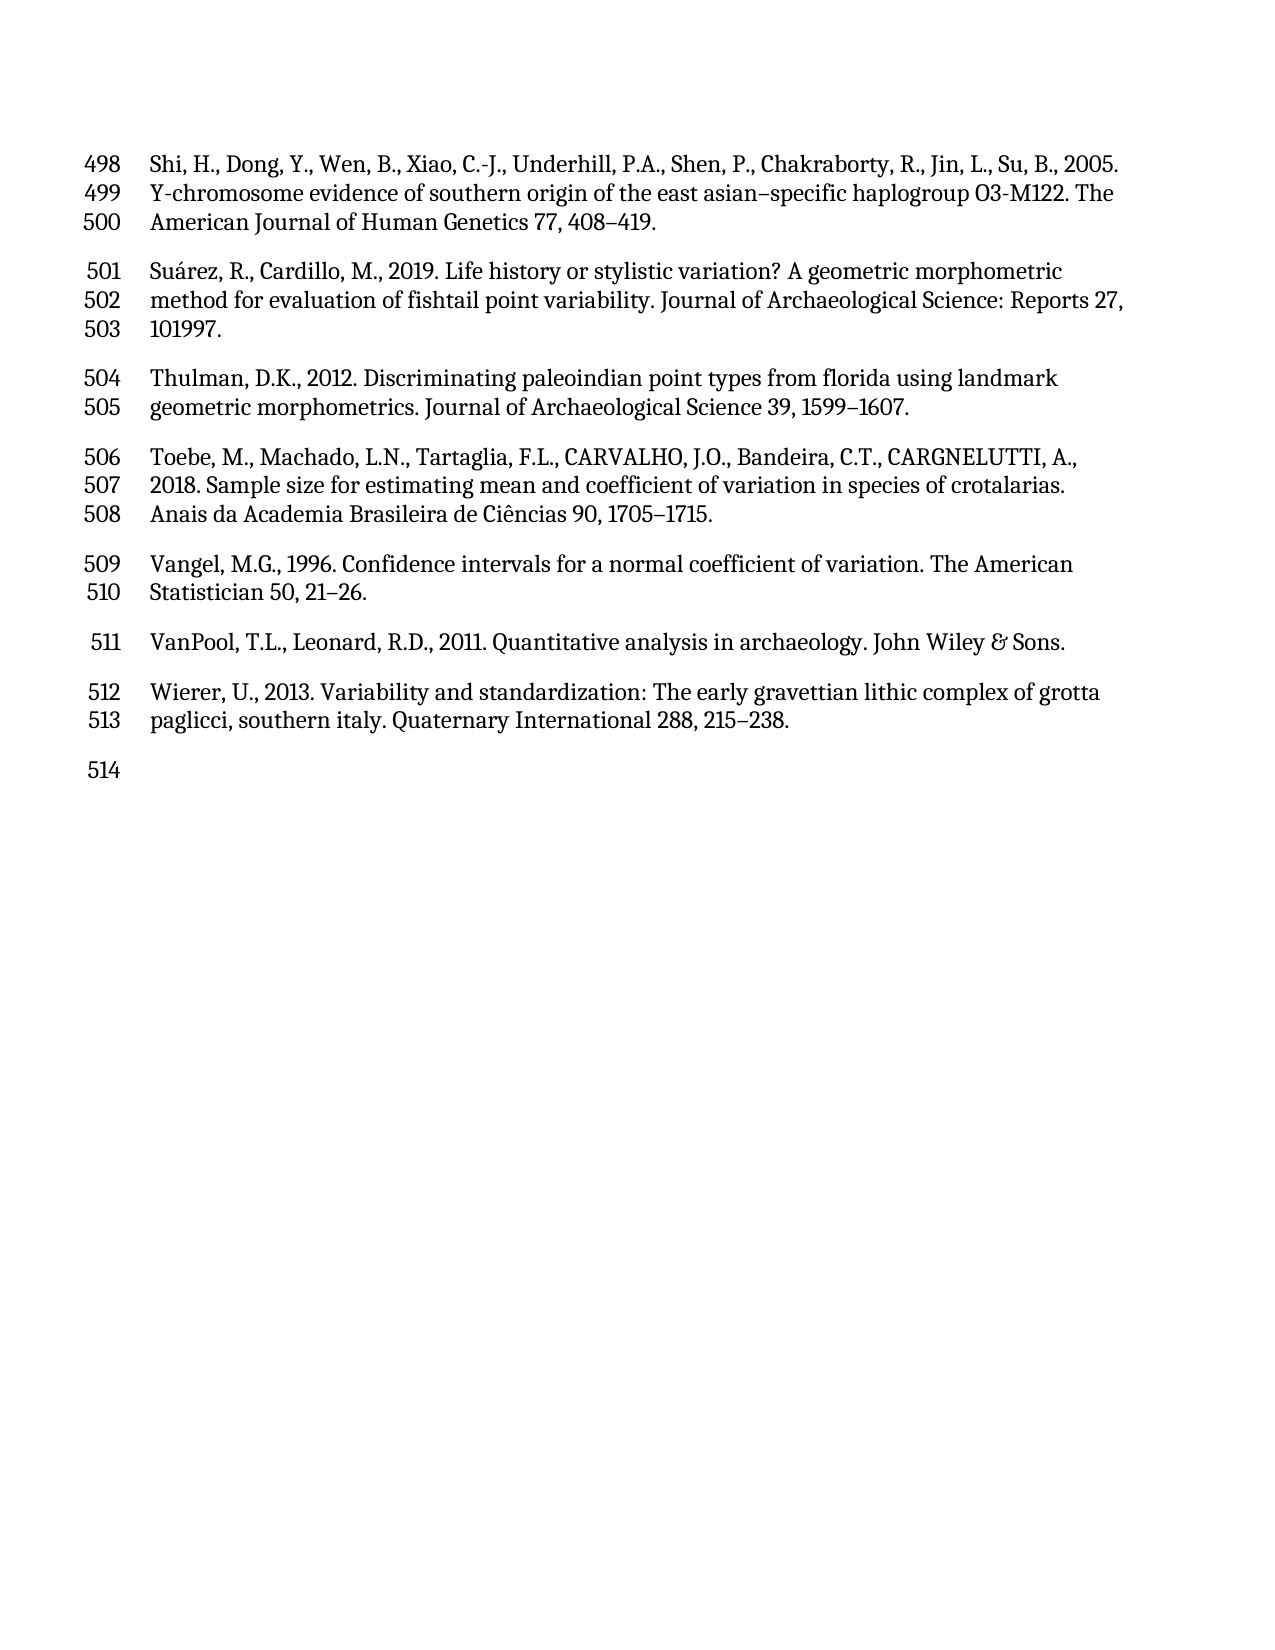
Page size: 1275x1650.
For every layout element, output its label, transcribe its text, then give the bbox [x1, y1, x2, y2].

text Vangel, M.G., 1996. Confidence intervals for a normal coefficient of variation. The American Statistician 50, 21–26. [150, 549, 1125, 607]
text Shi, H., Dong, Y., Wen, B., Xiao, C.-J., Underhill, P.A., Shen, P., Chakraborty, R., Jin, L., Su, B., 2005. Y-chromosome evidence of southern origin of the east asian–specific haplogroup O3-M122. The American Journal of Human Genetics 77, 408–419. [150, 150, 1125, 236]
text Suárez, R., Cardillo, M., 2019. Life history or stylistic variation? A geometric morphometric method for evaluation of fishtail point variability. Journal of Archaeological Science: Reports 27, 101997. [150, 257, 1125, 343]
text Thulman, D.K., 2012. Discriminating paleoindian point types from florida using landmark geometric morphometrics. Journal of Archaeological Science 39, 1599–1607. [150, 364, 1125, 422]
text VanPool, T.L., Leonard, R.D., 2011. Quantitative analysis in archaeology. John Wiley & Sons. [150, 628, 1125, 657]
text Wierer, U., 2013. Variability and standardization: The early gravettian lithic complex of grotta paglicci, southern italy. Quaternary International 288, 215–238. [150, 677, 1125, 735]
text Toebe, M., Machado, L.N., Tartaglia, F.L., CARVALHO, J.O., Bandeira, C.T., CARGNELUTTI, A., 2018. Sample size for estimating mean and coefficient of variation in species of crotalarias. Anais da Academia Brasileira de Ciências 90, 1705–1715. [150, 442, 1125, 529]
